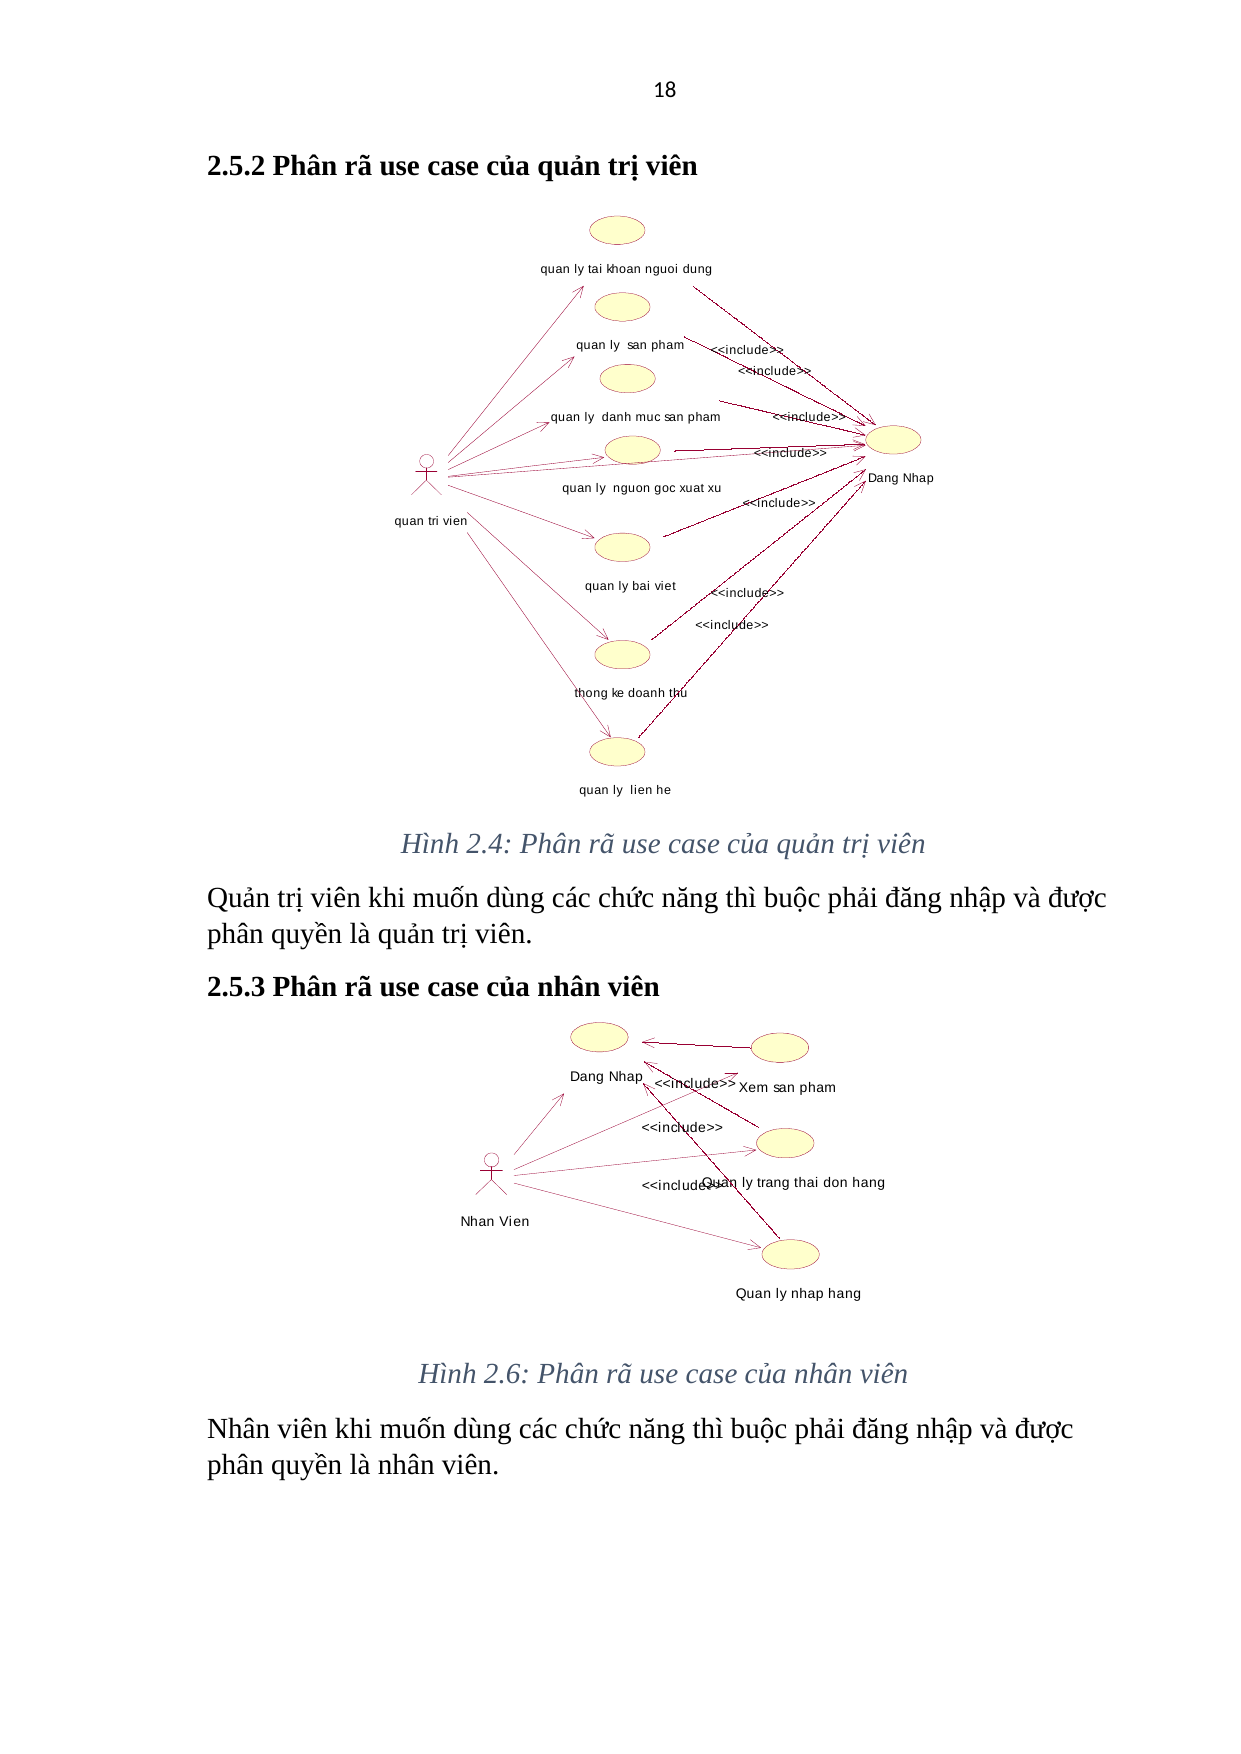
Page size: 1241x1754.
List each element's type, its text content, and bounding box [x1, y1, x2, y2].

text Quản trị viên khi muốn dùng các chức năng thì buộc phải đăng nhập và được phân quyền là quản trị viên. [207, 880, 1122, 950]
text Hình 2.6: Phân rã use case của nhân viên [207, 1356, 1122, 1390]
text Nhân viên khi muốn dùng các chức năng thì buộc phải đăng nhập và được phân quyền là nhân viên. [207, 1411, 1122, 1481]
subtitle 2.5.2 Phân rã use case của quản trị viên [207, 148, 1122, 181]
text Hình 2.4: Phân rã use case của quản trị viên [207, 826, 1122, 859]
subtitle 2.5.3 Phân rã use case của nhân viên [207, 969, 1122, 1003]
